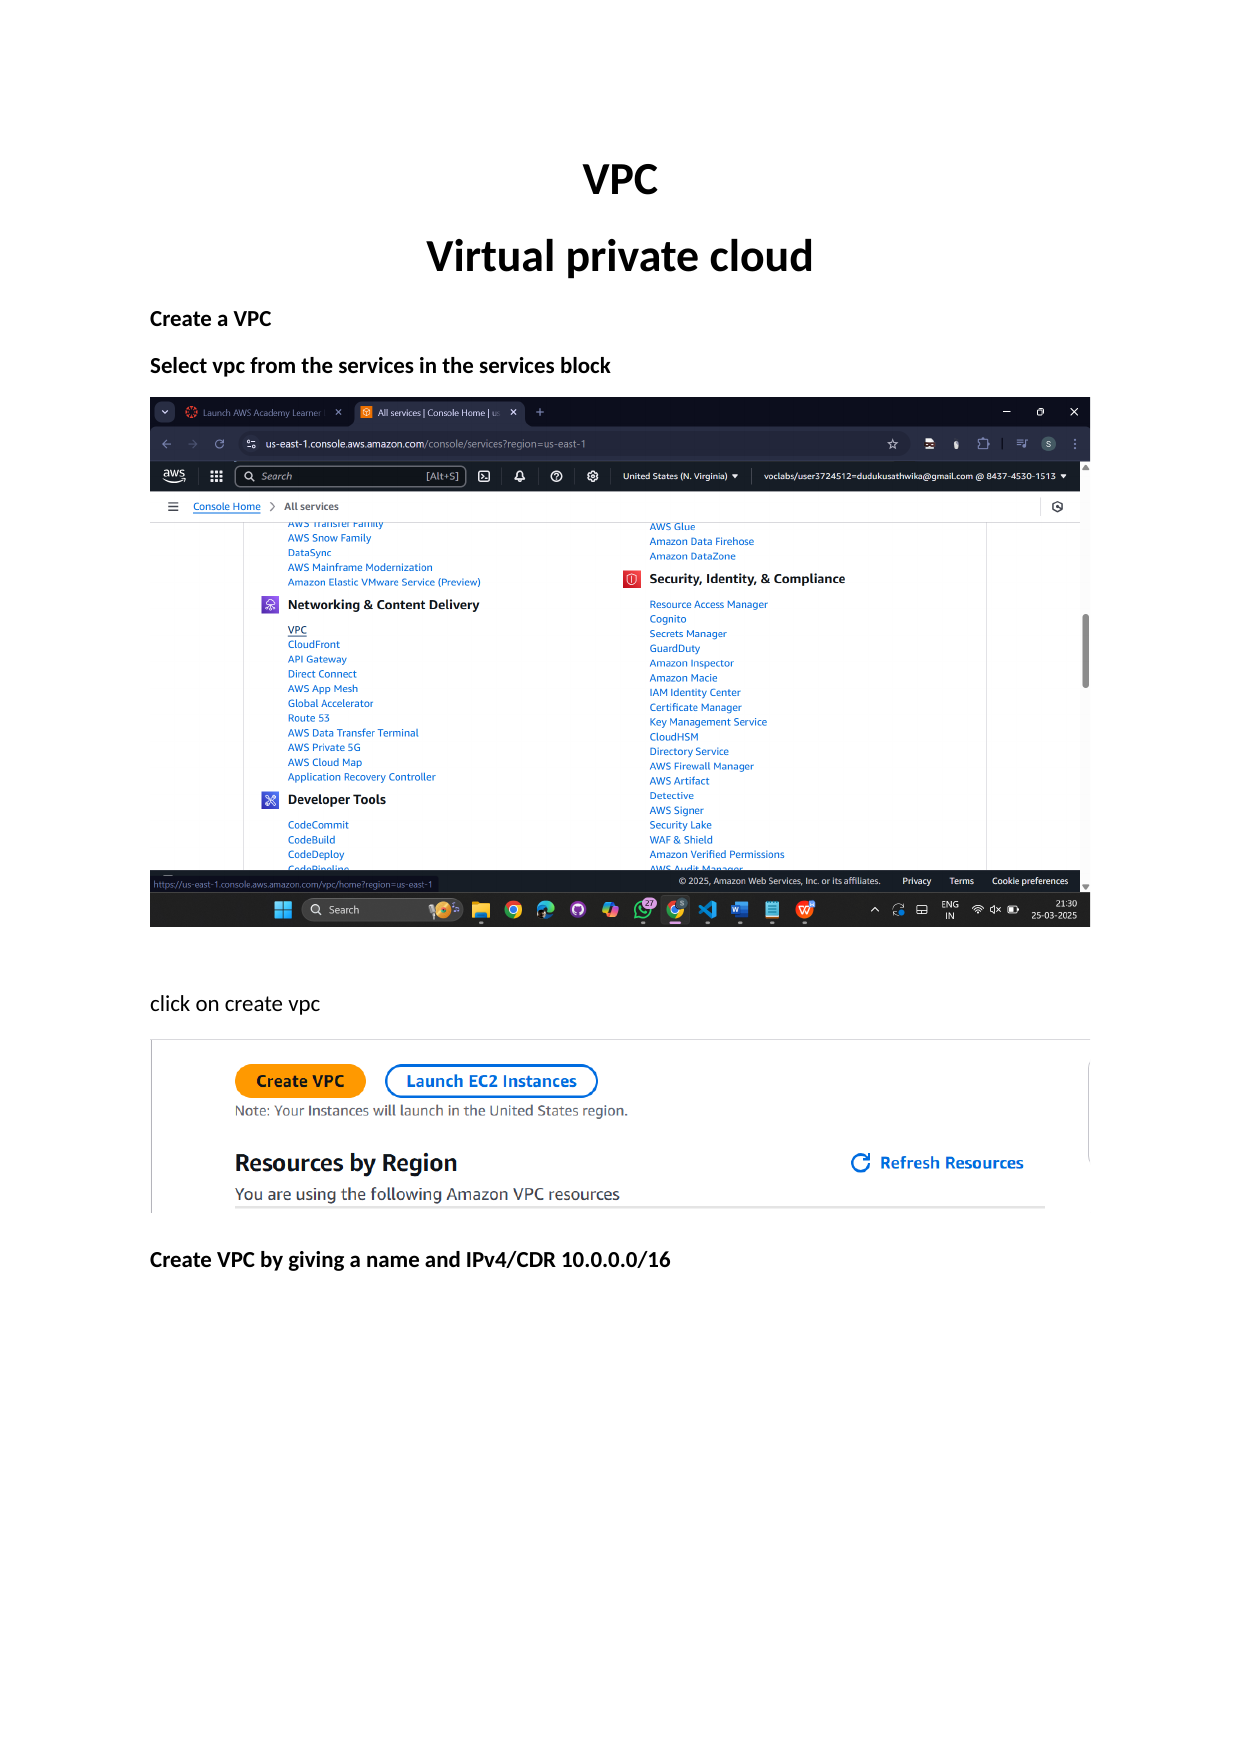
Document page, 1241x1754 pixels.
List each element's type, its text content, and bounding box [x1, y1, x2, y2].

text Create a VPC [150, 304, 1090, 332]
picture [150, 1036, 1091, 1213]
text VPC [150, 150, 1090, 206]
text Select vpc from the services in the services block [150, 351, 1090, 379]
picture [150, 397, 1091, 927]
text click on create vpc [150, 927, 1090, 1017]
text Virtual private cloud [150, 227, 1090, 283]
text Create VPC by giving a name and IPv4/CDR 10.0.0.0/16 [150, 1213, 1090, 1273]
